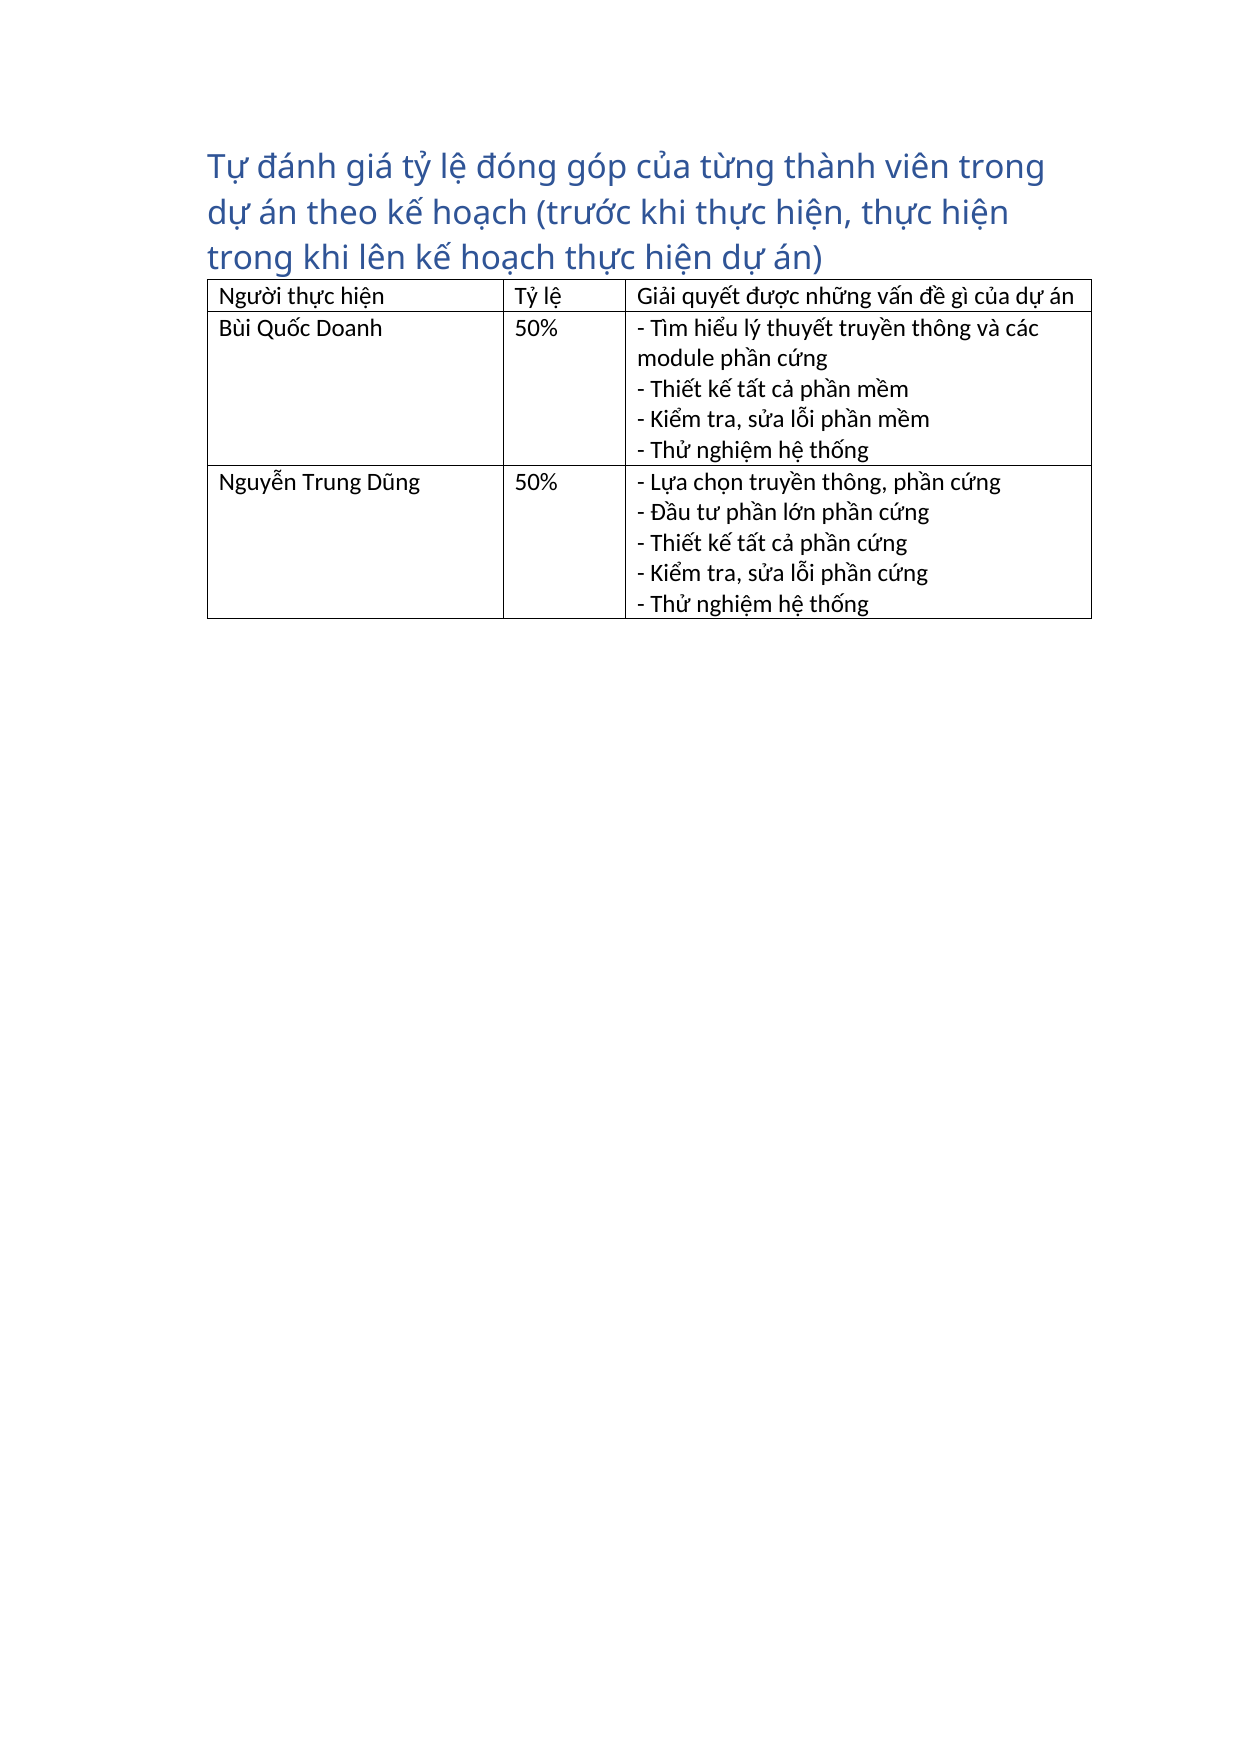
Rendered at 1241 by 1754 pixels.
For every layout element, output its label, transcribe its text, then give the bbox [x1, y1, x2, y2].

table_cell Nguyễn Trung Dũng [208, 466, 503, 618]
table_cell 50% [504, 466, 625, 618]
table_cell Bùi Quốc Doanh [208, 312, 503, 464]
table_cell 50% [504, 312, 625, 464]
table_header Tỷ lệ [504, 280, 625, 311]
table_cell - Lựa chọn truyền thông, phần cứng - Đầu tư phần lớn phần cứng - Thiết kế tất cả phần cứng - Kiểm tra, sửa lỗi phần cứng - Thử nghiệm hệ thống [626, 466, 1091, 618]
table_cell - Tìm hiểu lý thuyết truyền thông và các module phần cứng - Thiết kế tất cả phần mềm - Kiểm tra, sửa lỗi phần mềm - Thử nghiệm hệ thống [626, 312, 1091, 464]
table_header Giải quyết được những vấn đề gì của dự án [626, 280, 1091, 311]
table_header Người thực hiện [208, 280, 503, 311]
subtitle Tự đánh giá tỷ lệ đóng góp của từng thành viên trong dự án theo kế hoạch (trước khi thực hiện, thực hiện trong khi lên kế hoạch thực hiện dự án) [207, 143, 1092, 279]
